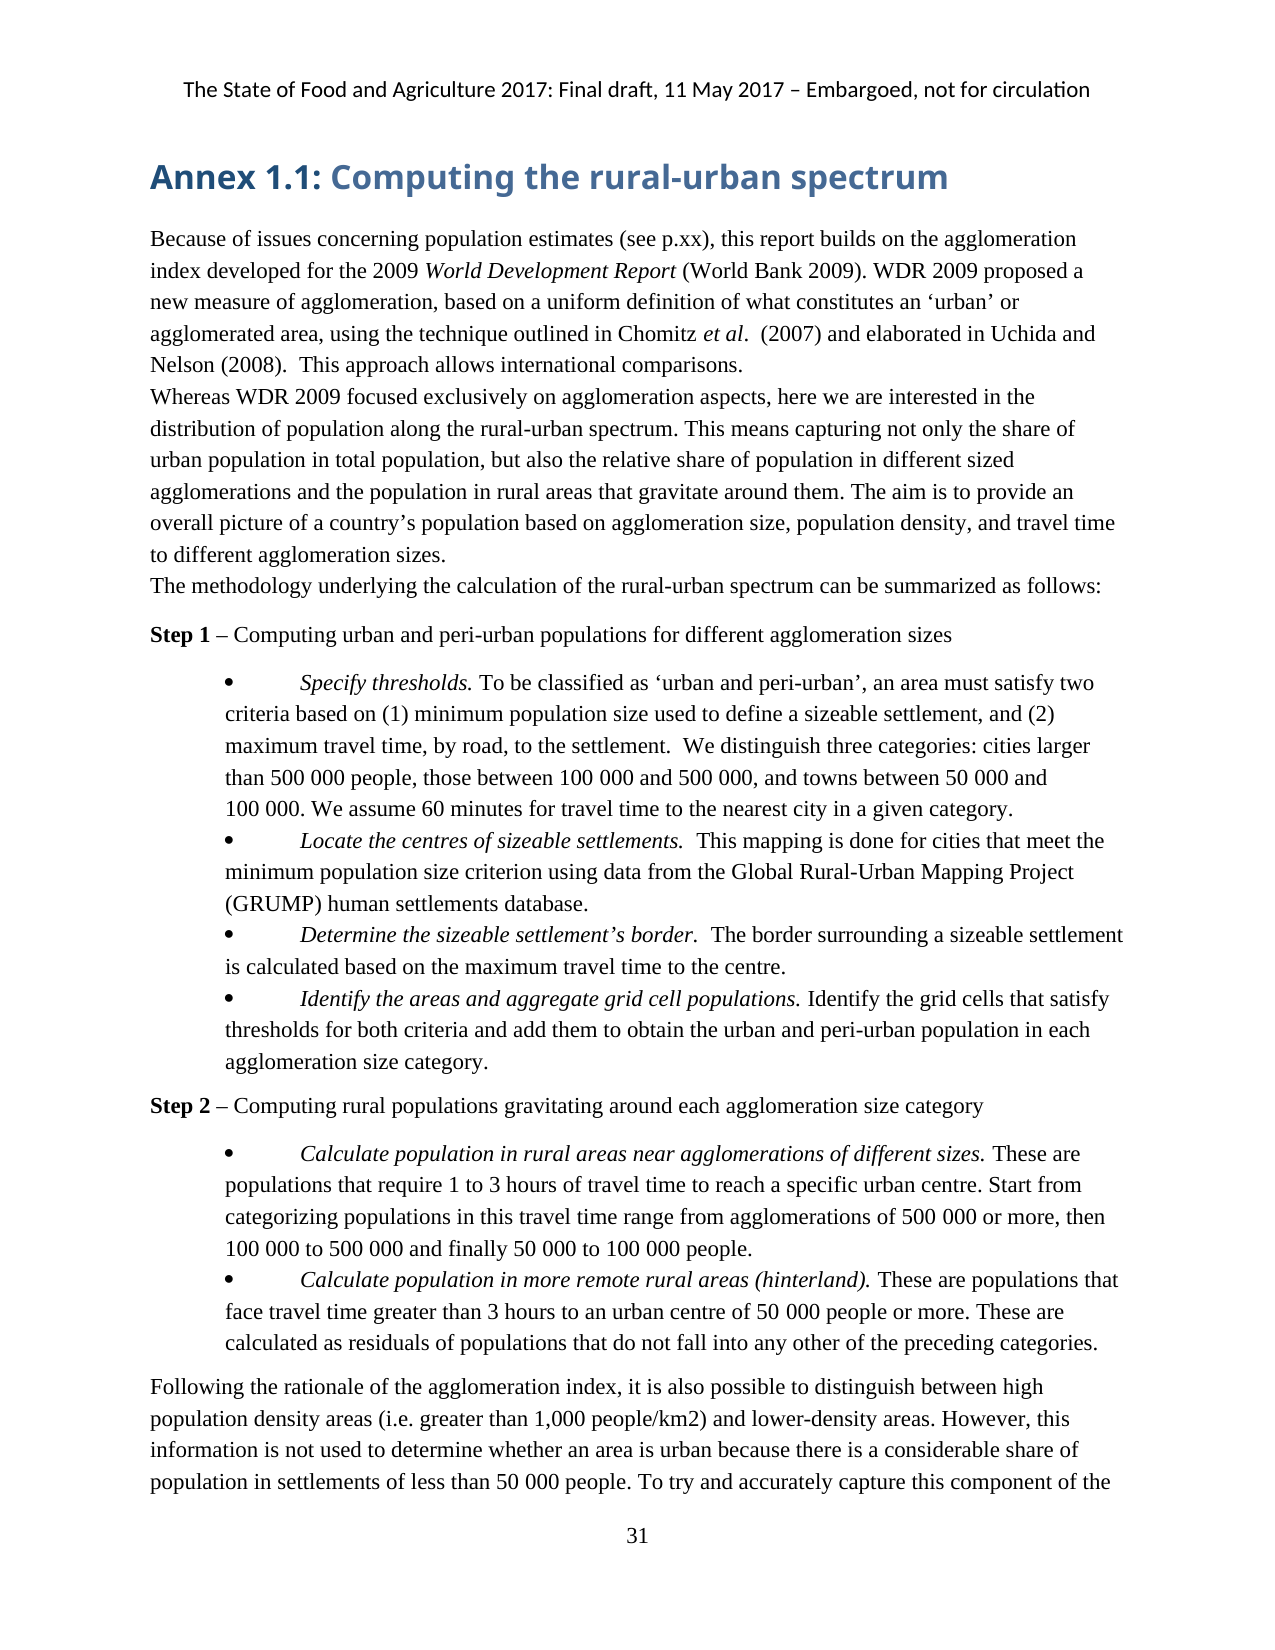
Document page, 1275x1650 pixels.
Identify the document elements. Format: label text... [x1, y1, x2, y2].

list Specify thresholds. To be classified as ‘urban and peri-urban’, an area must satisfy two criteria based on (1) minimum population size used to define a sizeable settlement, and (2) maximum travel time, by road, to the settlement. We distinguish three categories: cities larger than 500 000 people, those between 100 000 and 500 000, and towns between 50 000 and 100 000. We assume 60 minutes for travel time to the nearest city in a given category. [225, 669, 1125, 822]
list Identify the areas and aggregate grid cell populations. Identify the grid cells that satisfy thresholds for both criteria and add them to obtain the urban and peri-urban population in each agglomeration size category. [225, 984, 1125, 1074]
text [150, 1373, 1125, 1494]
list Calculate population in rural areas near agglomerations of different sizes. These are populations that require 1 to 3 hours of travel time to reach a specific urban centre. Start from categorizing populations in this travel time range from agglomerations of 500 000 or more, then 100 000 to 500 000 and finally 50 000 to 100 000 people. [225, 1140, 1125, 1261]
subtitle Annex 1.1: Computing the rural-urban spectrum [150, 154, 1125, 199]
text Step 1 – Computing urban and peri-urban populations for different agglomeration sizes [150, 621, 1125, 647]
text The methodology underlying the calculation of the rural-urban spectrum can be summarized as follows: [150, 572, 1125, 599]
text Whereas WDR 2009 focused exclusively on agglomeration aspects, here we are interested in the distribution of population along the rural-urban spectrum. This means capturing not only the share of urban population in total population, but also the relative share of population in different sized agglomerations and the population in rural areas that gravitate around them. The aim is to provide an overall picture of a country’s population based on agglomeration size, population density, and travel time to different agglomeration sizes. [150, 383, 1125, 567]
list Locate the centres of sizeable settlements. This mapping is done for cities that meet the minimum population size criterion using data from the Global Rural-Urban Mapping Project (GRUMP) human settlements database. [225, 827, 1125, 916]
list Calculate population in more remote rural areas (hinterland). These are populations that face travel time greater than 3 hours to an urban centre of 50 000 people or more. These are calculated as residuals of populations that do not fall into any other of the preceding categories. [225, 1266, 1125, 1356]
text Because of issues concerning population estimates (see p.xx), this report builds on the agglomeration index developed for the 2009 World Development Report (World Bank 2009). WDR 2009 proposed a new measure of agglomeration, based on a uniform definition of what constitutes an ‘urban’ or agglomerated area, using the technique outlined in Chomitz et al. (2007) and elaborated in Uchida and Nelson (2008). This approach allows international comparisons. [150, 225, 1125, 378]
text Step 2 – Computing rural populations gravitating around each agglomeration size category [150, 1092, 1125, 1118]
list Determine the sizeable settlement’s border. The border surrounding a sizeable settlement is calculated based on the maximum travel time to the centre. [225, 921, 1125, 979]
